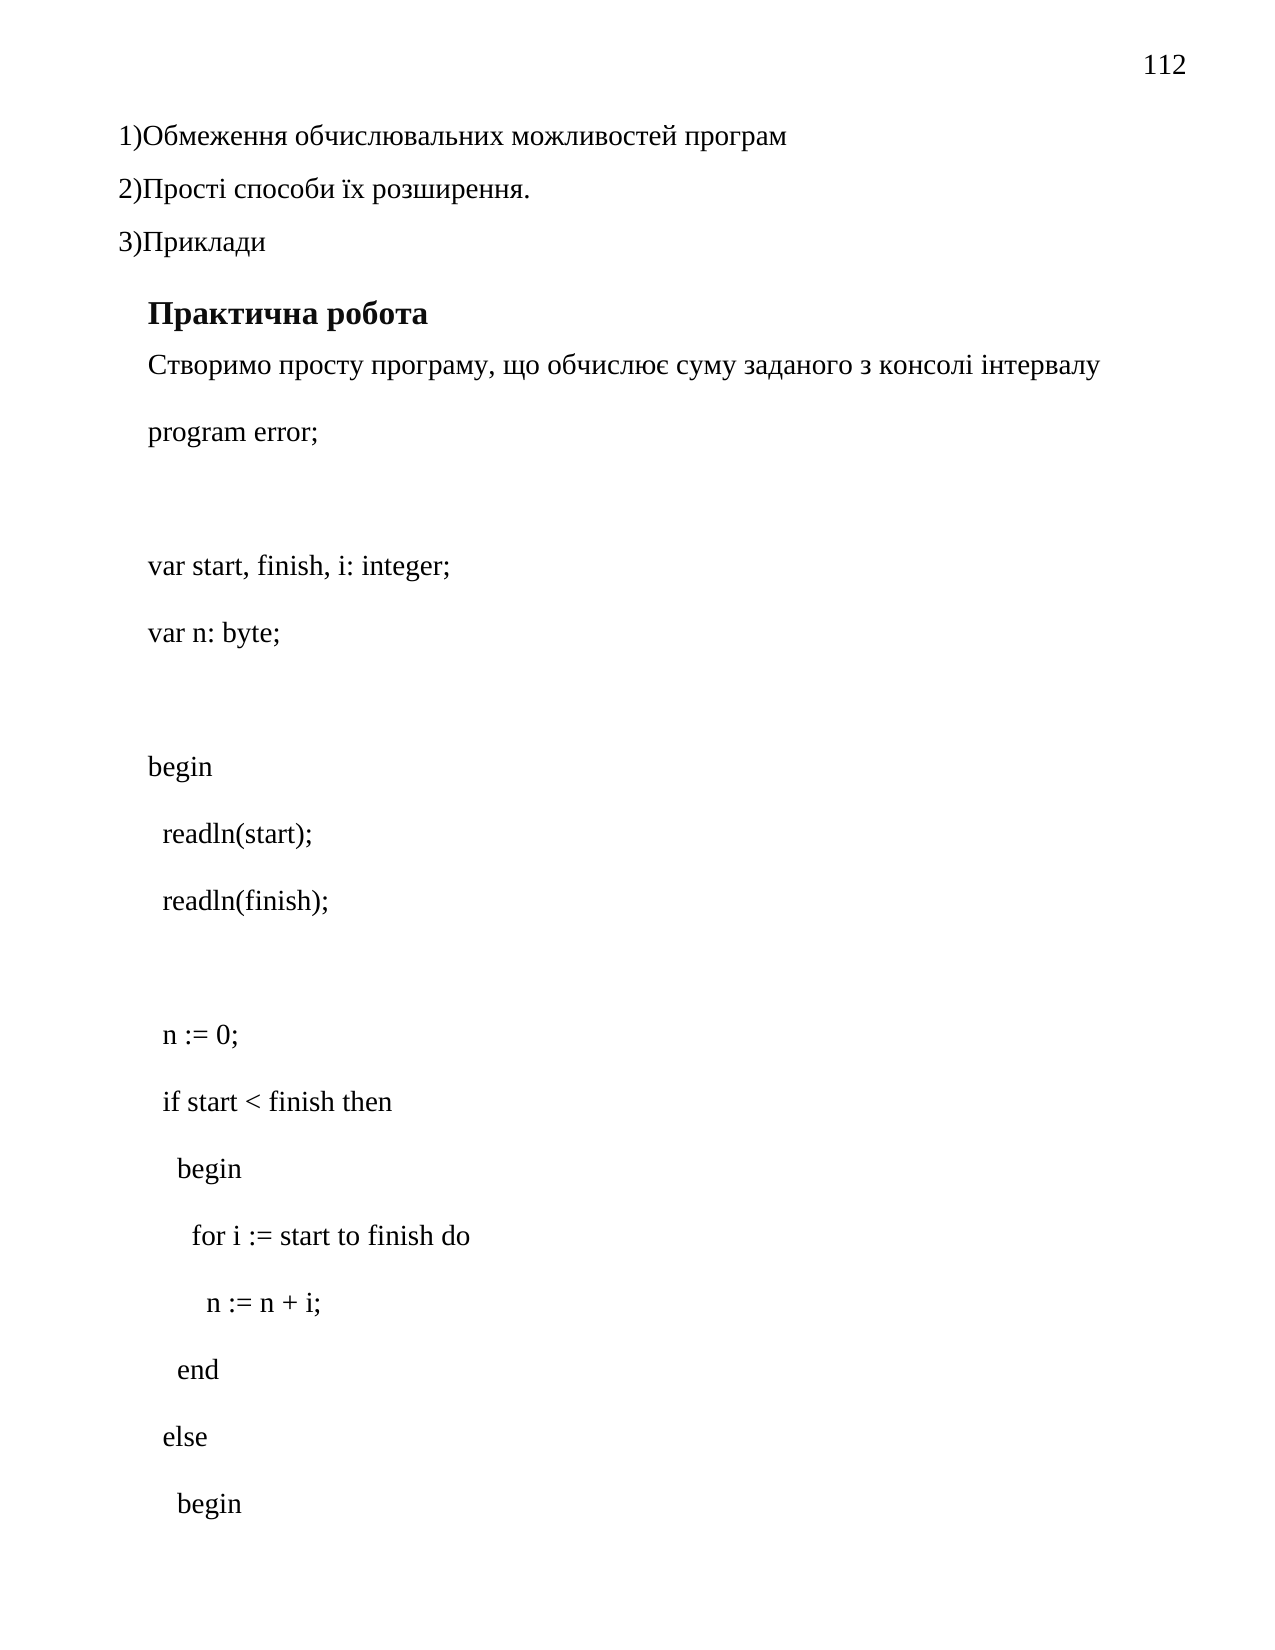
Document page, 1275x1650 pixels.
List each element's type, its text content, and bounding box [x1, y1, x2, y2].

text 3)Приклади [118, 224, 1186, 257]
text var start, finish, i: integer; [148, 548, 1186, 582]
subtitle Практична робота [118, 293, 1186, 332]
text end [148, 1352, 1186, 1385]
text var n: byte; [148, 615, 1186, 648]
text begin [148, 1151, 1186, 1184]
text if start < finish then [148, 1084, 1186, 1117]
text n := 0; [148, 1017, 1186, 1050]
text readln(start); [148, 816, 1186, 849]
text else [148, 1419, 1186, 1452]
text begin [148, 749, 1186, 782]
text 2)Прості способи їх розширення. [118, 171, 1186, 204]
text 1)Обмеження обчислювальних можливостей програм [118, 118, 1186, 152]
text for i := start to finish do [148, 1218, 1186, 1251]
text n := n + i; [148, 1285, 1186, 1318]
text program error; [148, 414, 1186, 448]
text Створимо просту програму, що обчислює суму заданого з консолі інтервалу [148, 347, 1186, 381]
text readln(finish); [148, 883, 1186, 916]
text begin [148, 1486, 1186, 1519]
